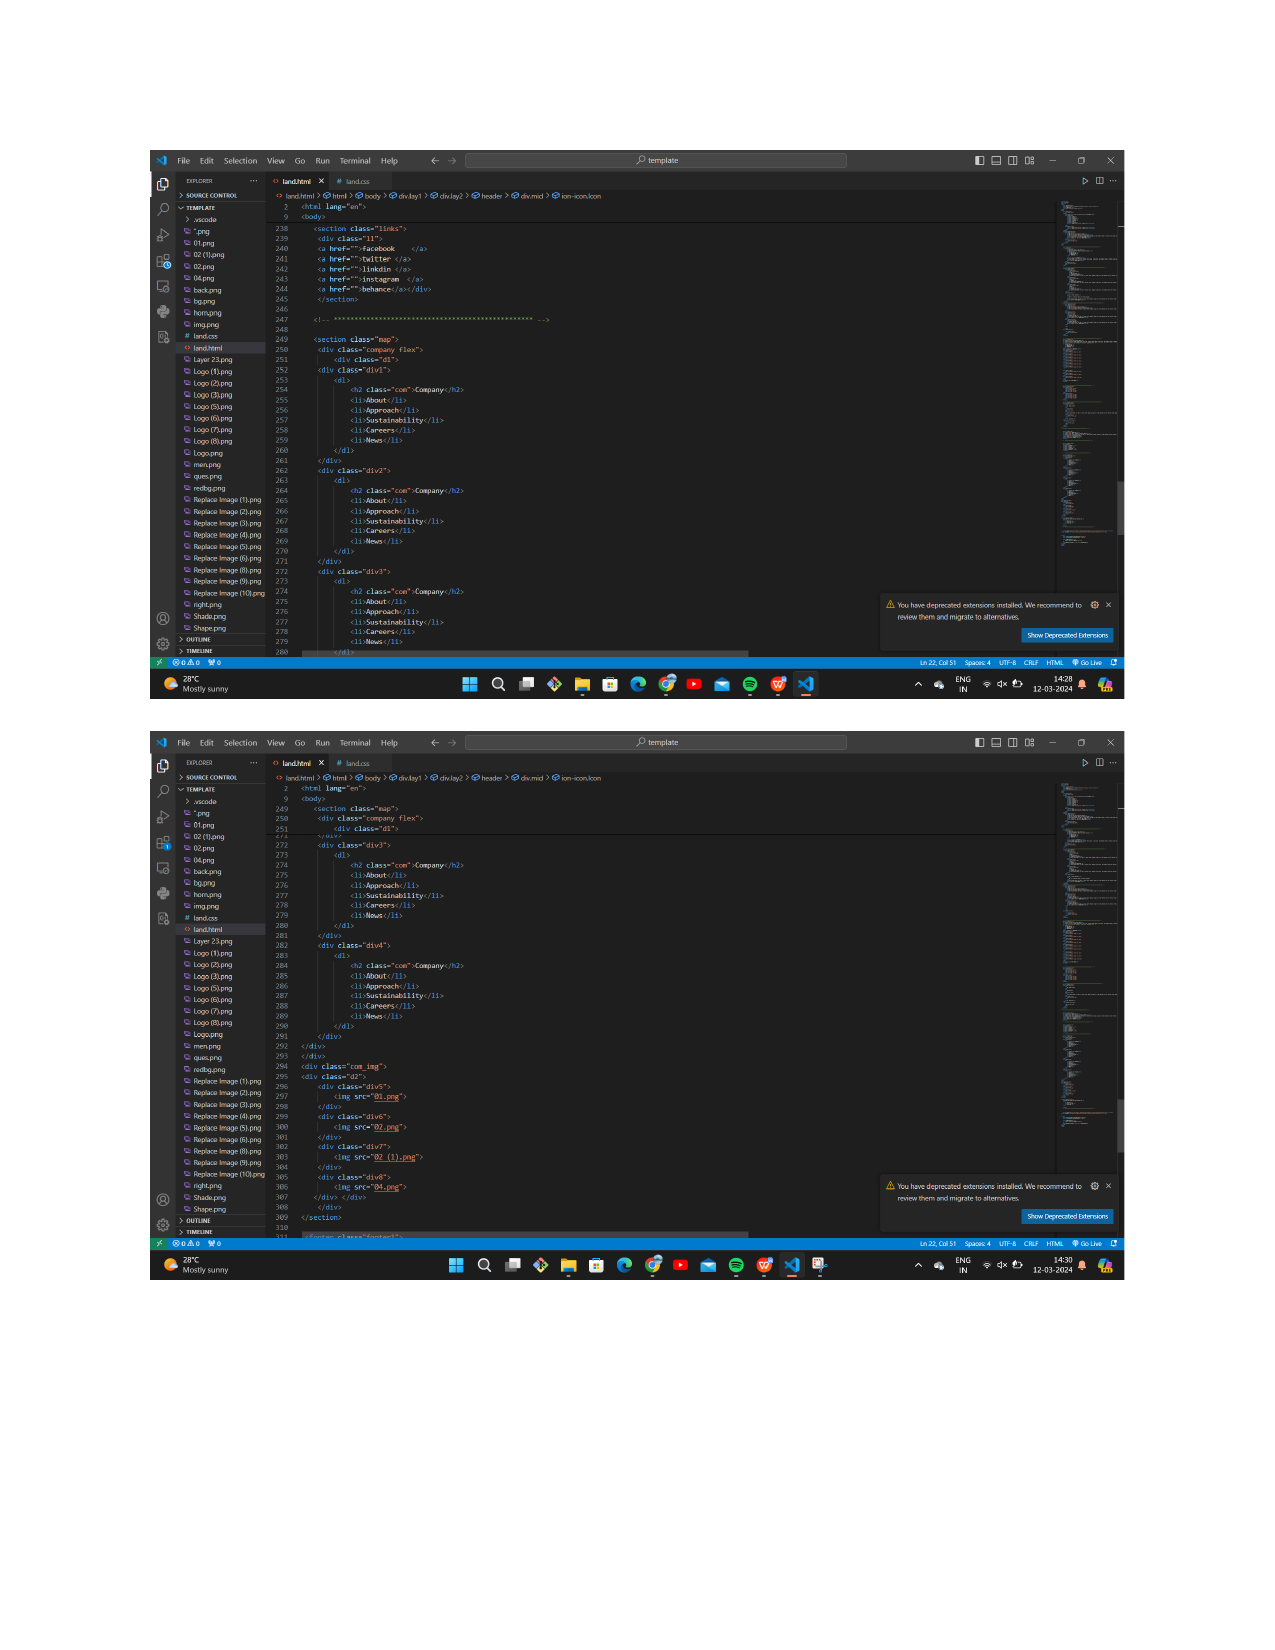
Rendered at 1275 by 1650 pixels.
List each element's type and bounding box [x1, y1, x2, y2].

picture [150, 150, 1125, 699]
picture [150, 731, 1125, 1280]
